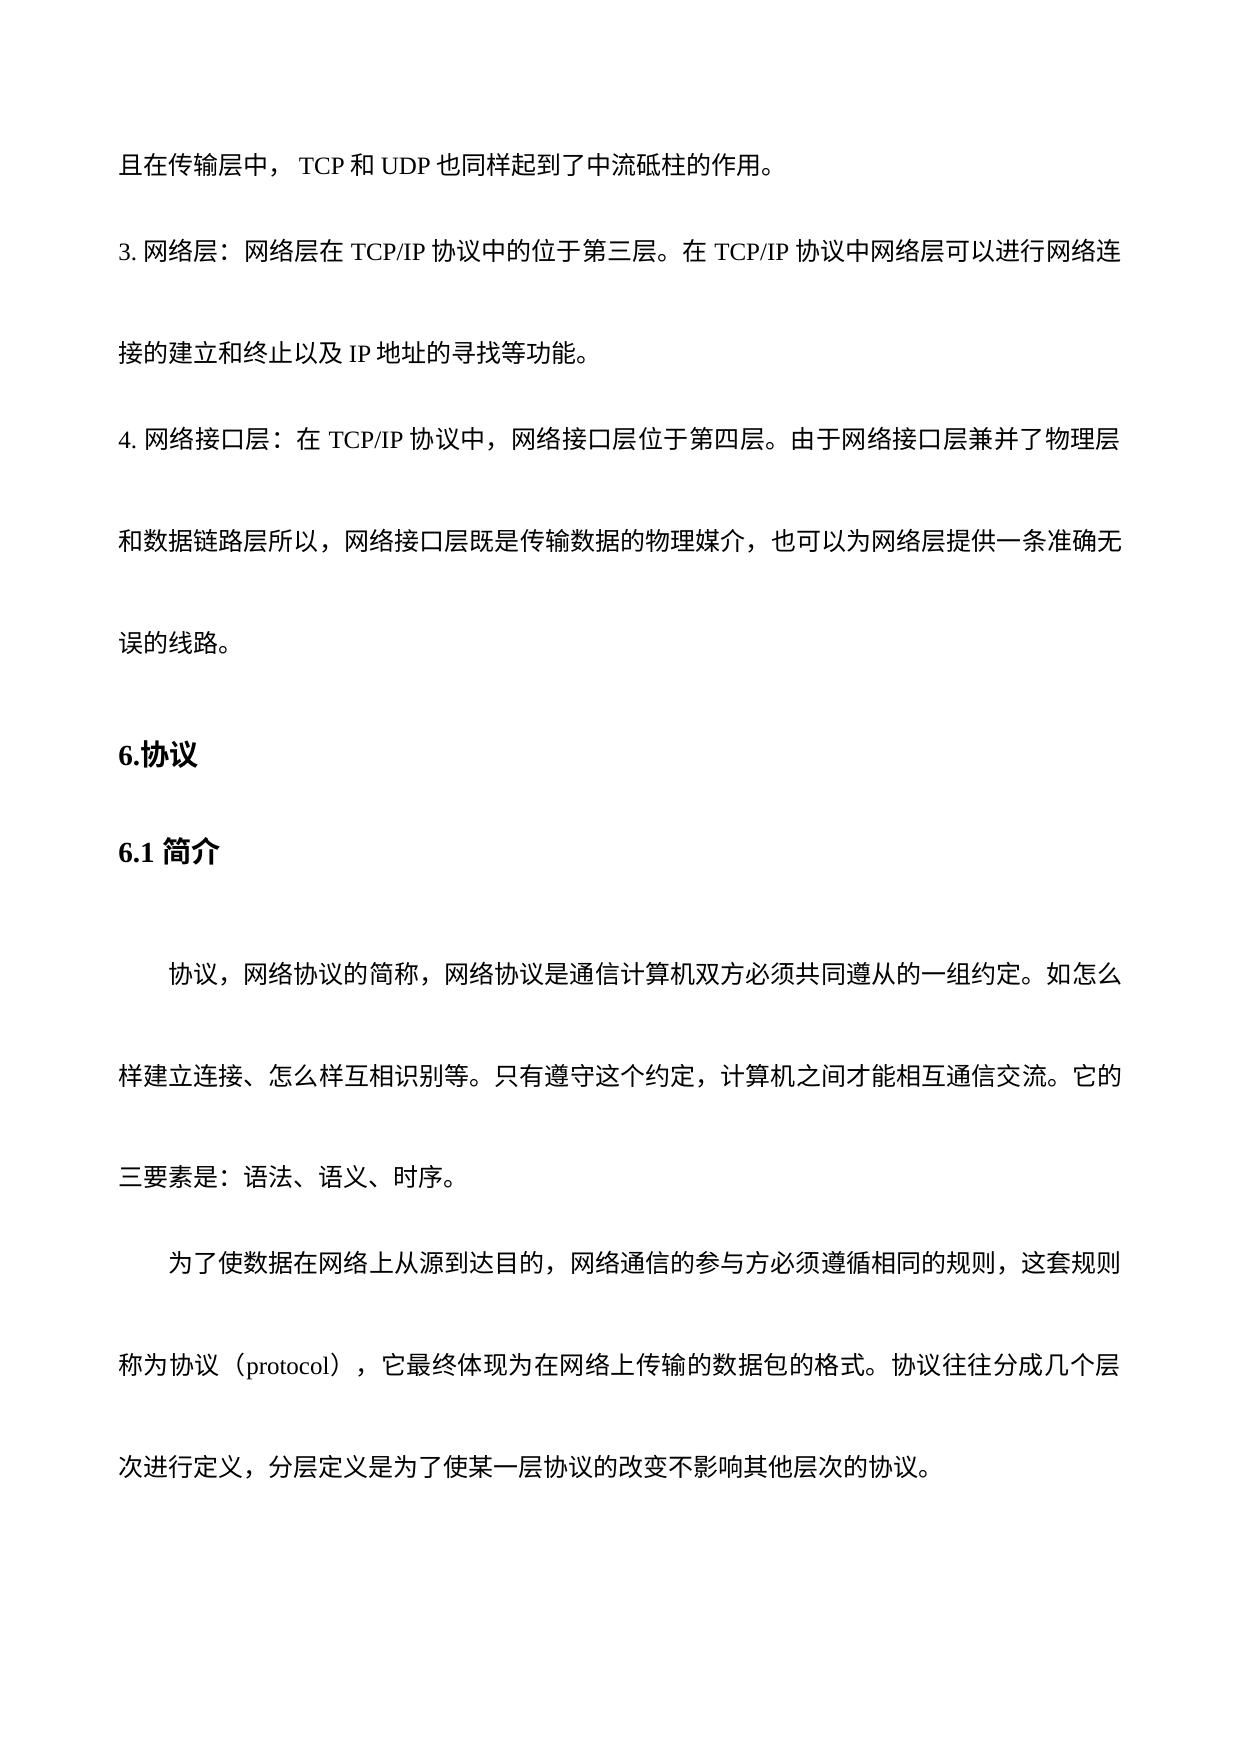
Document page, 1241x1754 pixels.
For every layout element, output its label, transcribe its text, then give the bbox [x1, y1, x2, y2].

text 为了使数据在网络上从源到达目的，网络通信的参与方必须遵循相同的规则，这套规则称为协议（protocol），它最终体现为在网络上传输的数据包的格式。协议往往分成几个层次进行定义，分层定义是为了使某一层协议的改变不影响其他层次的协议。 [118, 1228, 1122, 1500]
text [118, 130, 1122, 198]
text 协议，网络协议的简称，网络协议是通信计算机双方必须共同遵从的一组约定。如怎么样建立连接、怎么样互相识别等。只有遵守这个约定，计算机之间才能相互通信交流。它的三要素是：语法、语义、时序。 [118, 938, 1122, 1210]
subtitle 6.协议 [118, 719, 1122, 787]
subtitle 6.1 简介 [118, 816, 1122, 884]
text 4. 网络接口层：在 TCP/IP 协议中，网络接口层位于第四层。由于网络接口层兼并了物理层和数据链路层所以，网络接口层既是传输数据的物理媒介，也可以为网络层提供一条准确无误的线路。 [118, 404, 1122, 676]
text 3. 网络层：网络层在 TCP/IP 协议中的位于第三层。在 TCP/IP 协议中网络层可以进行网络连接的建立和终止以及 IP 地址的寻找等功能。 [118, 216, 1122, 386]
